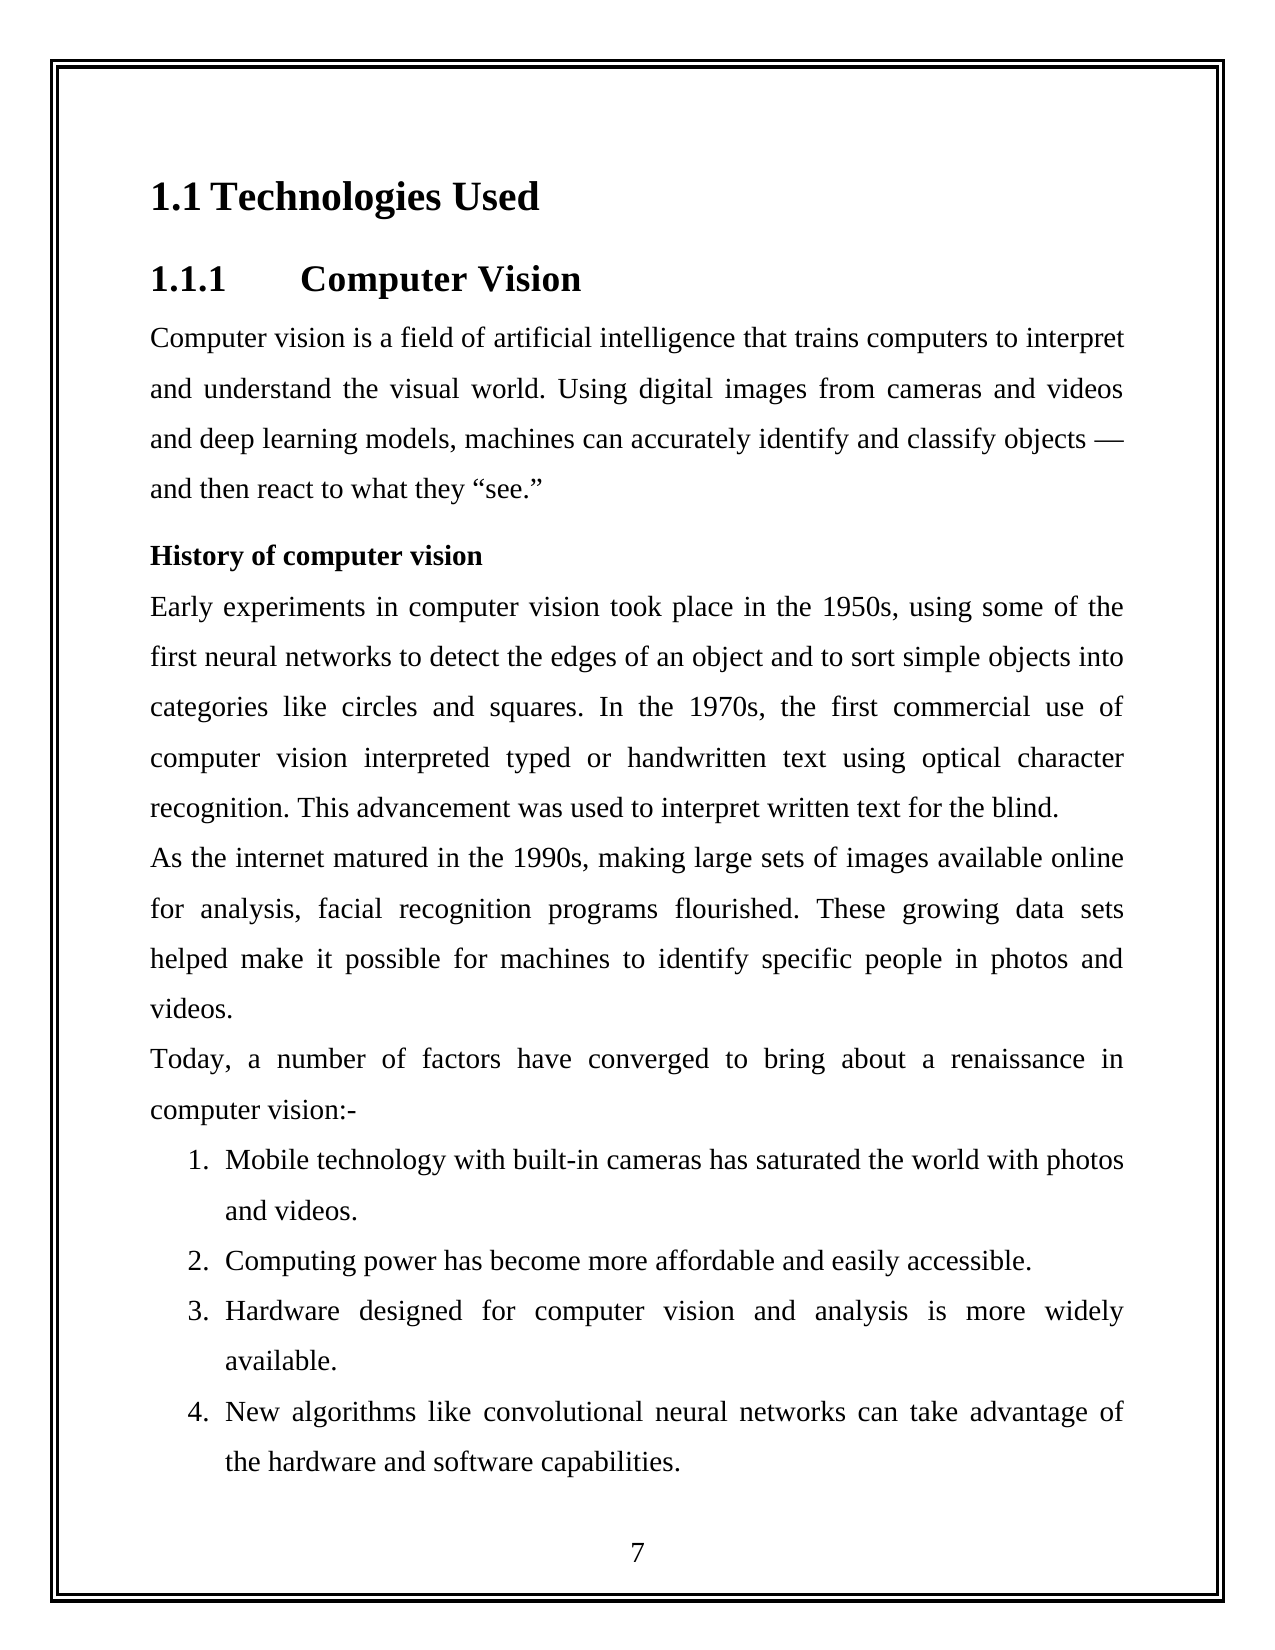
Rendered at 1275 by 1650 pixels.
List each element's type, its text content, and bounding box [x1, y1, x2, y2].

subtitle Computer Vision [150, 256, 1125, 299]
list Hardware designed for computer vision and analysis is more widely available. [187, 1293, 1125, 1377]
list Computing power has become more affordable and easily accessible. [187, 1243, 1125, 1276]
text Early experiments in computer vision took place in the 1950s, using some of the first neural networks to detect the edges of an object and to sort simple objects into categories like circles and squares. In the 1970s, the first commercial use of computer vision interpreted typed or handwritten text using optical character recognition. This advancement was used to interpret written text for the blind. [150, 589, 1125, 824]
text History of computer vision [150, 538, 1125, 572]
list New algorithms like convolutional neural networks can take advantage of the hardware and software capabilities. [187, 1394, 1125, 1478]
list Mobile technology with built-in cameras has saturated the world with photos and videos. [187, 1142, 1125, 1226]
text As the internet matured in the 1990s, making large sets of images available online for analysis, facial recognition programs flourished. These growing data sets helped make it possible for machines to identify specific people in photos and videos. Today, a number of factors have converged to bring about a renaissance in computer vision:- [150, 840, 1125, 1126]
text Computer vision is a field of artificial intelligence that trains computers to interpret and understand the visual world. Using digital images from cameras and videos and deep learning models, machines can accurately identify and classify objects — and then react to what they “see.” [150, 321, 1125, 505]
subtitle Technologies Used [150, 172, 1125, 219]
